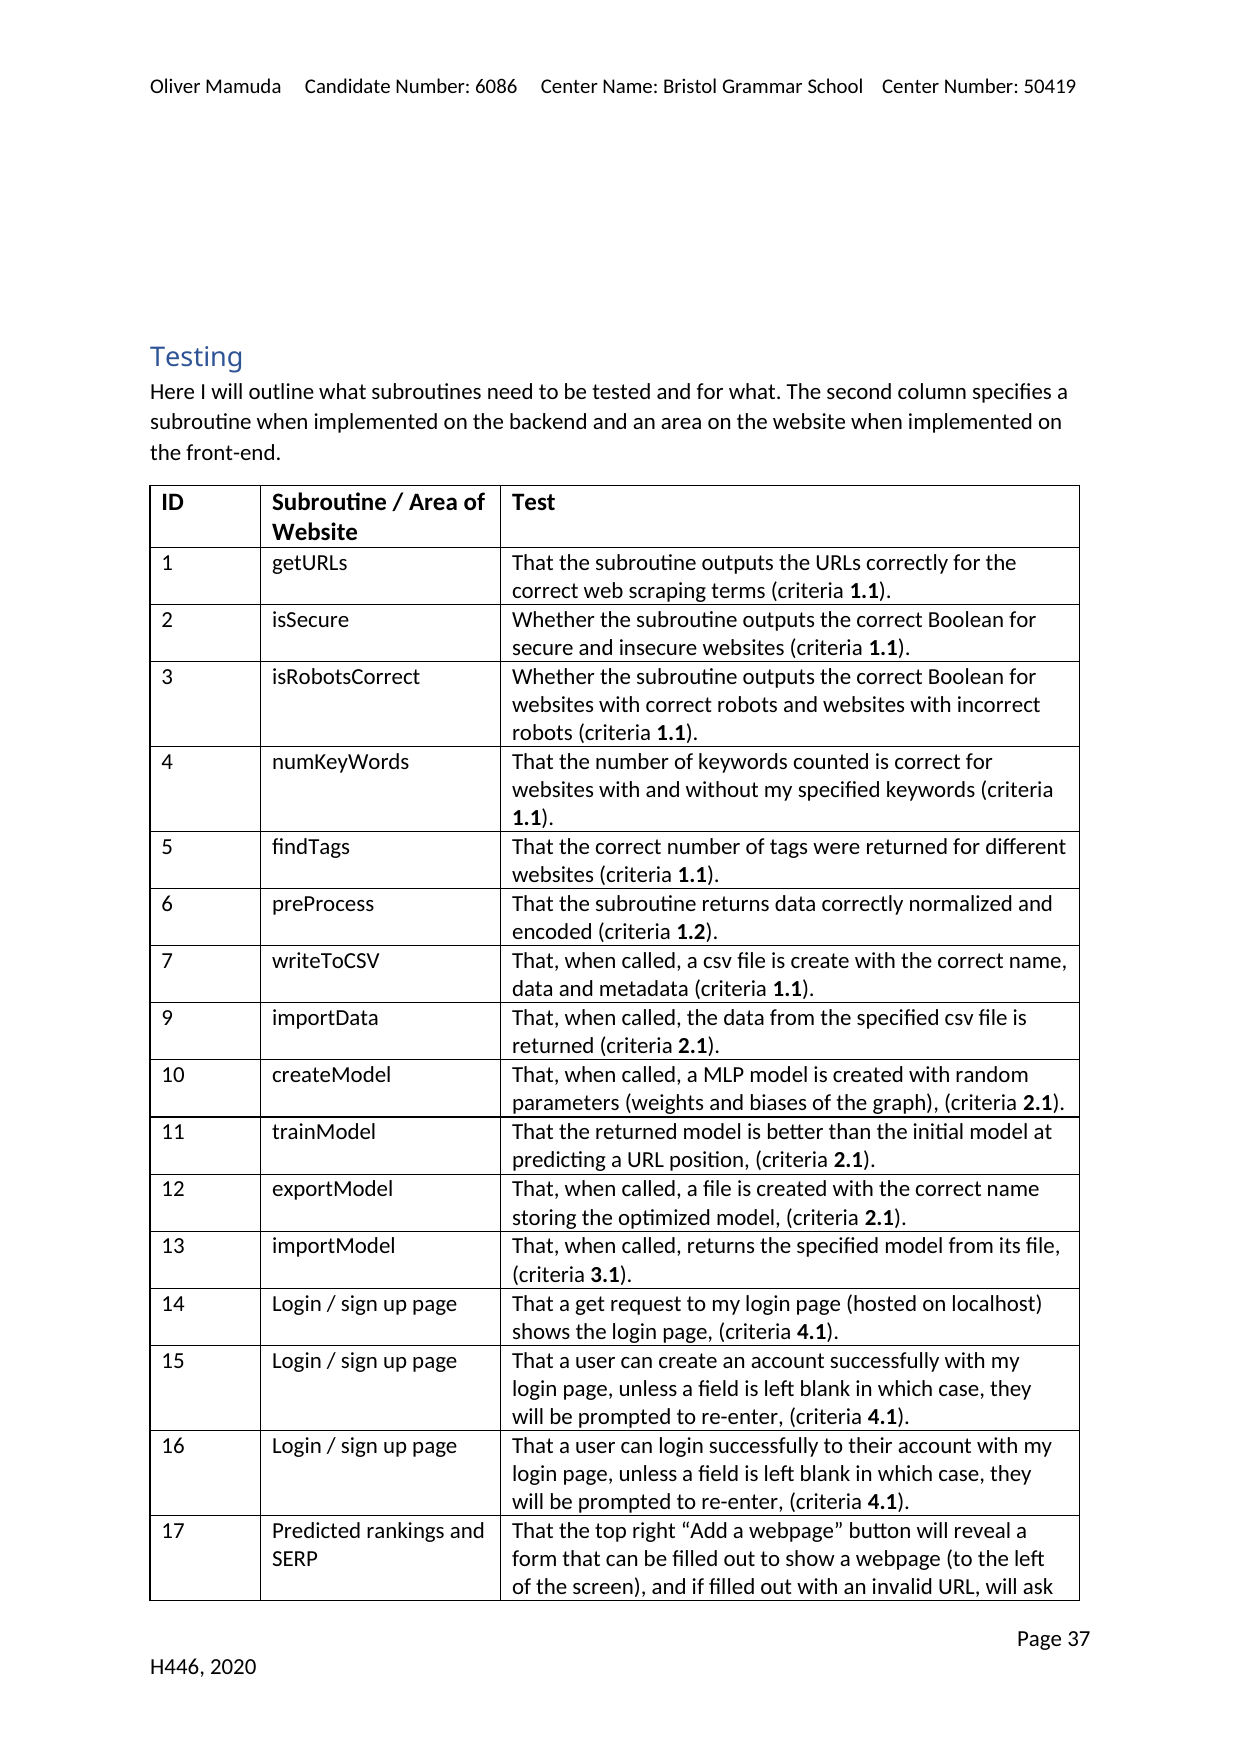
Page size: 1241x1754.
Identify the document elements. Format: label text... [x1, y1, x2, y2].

table_cell numKeyWords [261, 747, 500, 831]
table_cell getURLs [261, 548, 500, 604]
table_cell 1 [151, 548, 260, 604]
table_cell That, when called, a file is created with the correct name storing the optimized model, (criteria 2.1). [501, 1175, 1079, 1231]
table_cell 7 [151, 946, 260, 1002]
table_cell Login / sign up page [261, 1346, 500, 1430]
table_cell 6 [151, 889, 260, 945]
table_cell 14 [151, 1289, 260, 1345]
table_cell Login / sign up page [261, 1431, 500, 1515]
table_cell 4 [151, 747, 260, 831]
table_header ID [151, 486, 260, 547]
table_cell isRobotsCorrect [261, 662, 500, 746]
table_cell Whether the subroutine outputs the correct Boolean for websites with correct robots and websites with incorrect robots (criteria 1.1). [501, 662, 1079, 746]
table_cell 10 [151, 1060, 260, 1116]
table_cell 17 [151, 1516, 260, 1600]
subtitle Testing [150, 337, 1090, 374]
table_cell 5 [151, 832, 260, 888]
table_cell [501, 1516, 1079, 1600]
table_cell 11 [151, 1118, 260, 1173]
table_cell trainModel [261, 1118, 500, 1173]
table_cell exportModel [261, 1175, 500, 1231]
table_header Test [501, 486, 1079, 547]
table_header Subroutine / Area of Website [261, 486, 500, 547]
table_cell createModel [261, 1060, 500, 1116]
table_cell That, when called, returns the specified model from its file, (criteria 3.1). [501, 1232, 1079, 1288]
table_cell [261, 1516, 500, 1600]
table_cell That, when called, a csv file is create with the correct name, data and metadata (criteria 1.1). [501, 946, 1079, 1002]
table_cell That the subroutine outputs the URLs correctly for the correct web scraping terms (criteria 1.1). [501, 548, 1079, 604]
table_cell 13 [151, 1232, 260, 1288]
table_cell findTags [261, 832, 500, 888]
table_cell That the subroutine returns data correctly normalized and encoded (criteria 1.2). [501, 889, 1079, 945]
table_cell Whether the subroutine outputs the correct Boolean for secure and insecure websites (criteria 1.1). [501, 605, 1079, 661]
table_cell 16 [151, 1431, 260, 1515]
table_cell preProcess [261, 889, 500, 945]
table_cell That the returned model is better than the initial model at predicting a URL position, (criteria 2.1). [501, 1118, 1079, 1173]
text Here I will outline what subroutines need to be tested and for what. The second column specifies a subroutine when implemented on the backend and an area on the website when implemented on the front-end. [150, 377, 1090, 466]
table_cell That a get request to my login page (hosted on localhost) shows the login page, (criteria 4.1). [501, 1289, 1079, 1345]
table_cell writeToCSV [261, 946, 500, 1002]
table_cell That the correct number of tags were returned for different websites (criteria 1.1). [501, 832, 1079, 888]
table_cell Login / sign up page [261, 1289, 500, 1345]
table_cell 12 [151, 1175, 260, 1231]
table_cell 15 [151, 1346, 260, 1430]
table_cell That a user can create an account successfully with my login page, unless a field is left blank in which case, they will be prompted to re-enter, (criteria 4.1). [501, 1346, 1079, 1430]
table_cell 2 [151, 605, 260, 661]
table_cell That, when called, the data from the specified csv file is returned (criteria 2.1). [501, 1003, 1079, 1059]
table_cell isSecure [261, 605, 500, 661]
table_cell That the number of keywords counted is correct for websites with and without my specified keywords (criteria 1.1). [501, 747, 1079, 831]
table_cell That, when called, a MLP model is created with random parameters (weights and biases of the graph), (criteria 2.1). [501, 1060, 1079, 1116]
table_cell importModel [261, 1232, 500, 1288]
table_cell 3 [151, 662, 260, 746]
table_cell 9 [151, 1003, 260, 1059]
table_cell importData [261, 1003, 500, 1059]
table_cell That a user can login successfully to their account with my login page, unless a field is left blank in which case, they will be prompted to re-enter, (criteria 4.1). [501, 1431, 1079, 1515]
